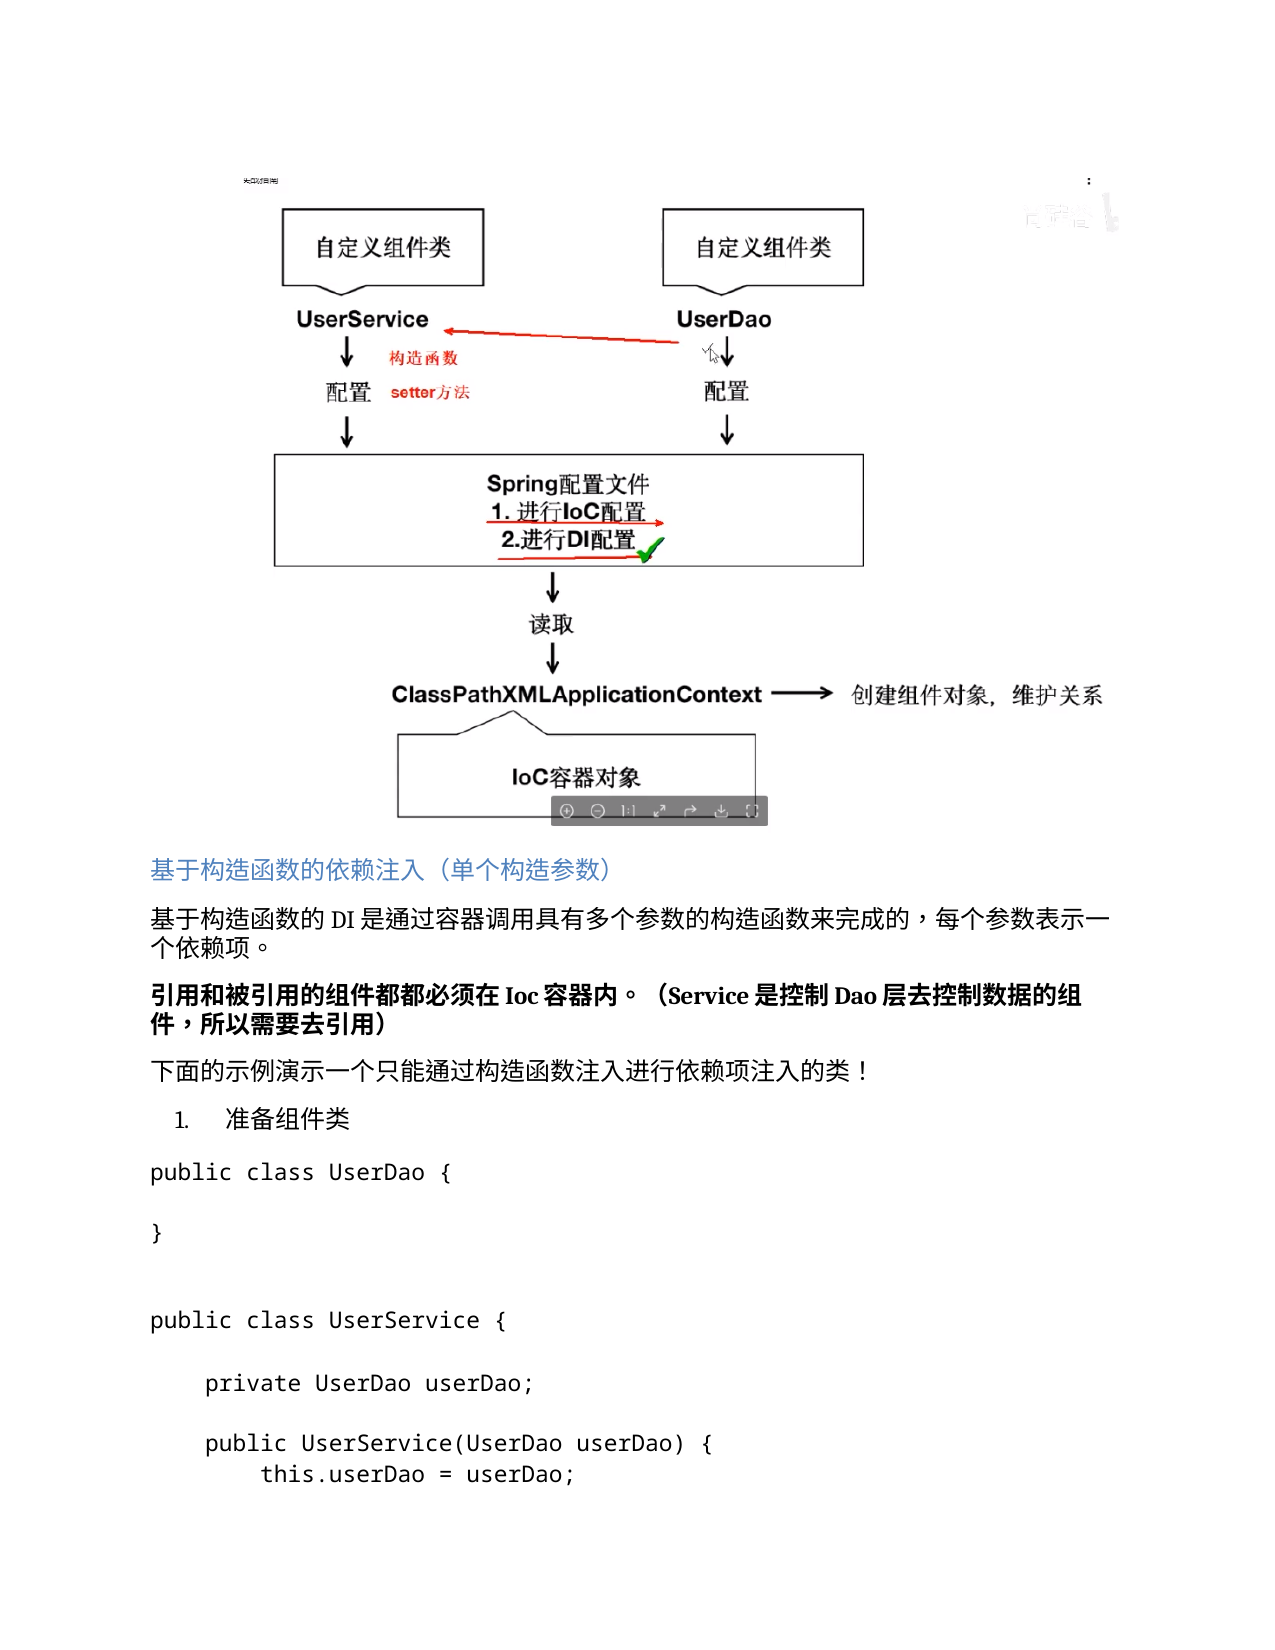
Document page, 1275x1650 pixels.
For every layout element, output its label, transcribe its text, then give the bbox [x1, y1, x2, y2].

list 准备组件类 [175, 1106, 1125, 1134]
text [150, 1155, 1125, 1489]
text 引用和被引用的组件都都必须在Ioc容器内。（Service是控制Dao层去控制数据的组件，所以需要去引用） [150, 982, 1125, 1039]
text 下面的示例演示一个只能通过构造函数注入进行依赖项注入的类！ [150, 1058, 1125, 1087]
picture [243, 178, 1119, 833]
text 基于构造函数的 DI 是通过容器调用具有多个参数的构造函数来完成的，每个参数表示一个依赖项。 [150, 906, 1125, 963]
subtitle 基于构造函数的依赖注入（单个构造参数） [150, 853, 1125, 887]
